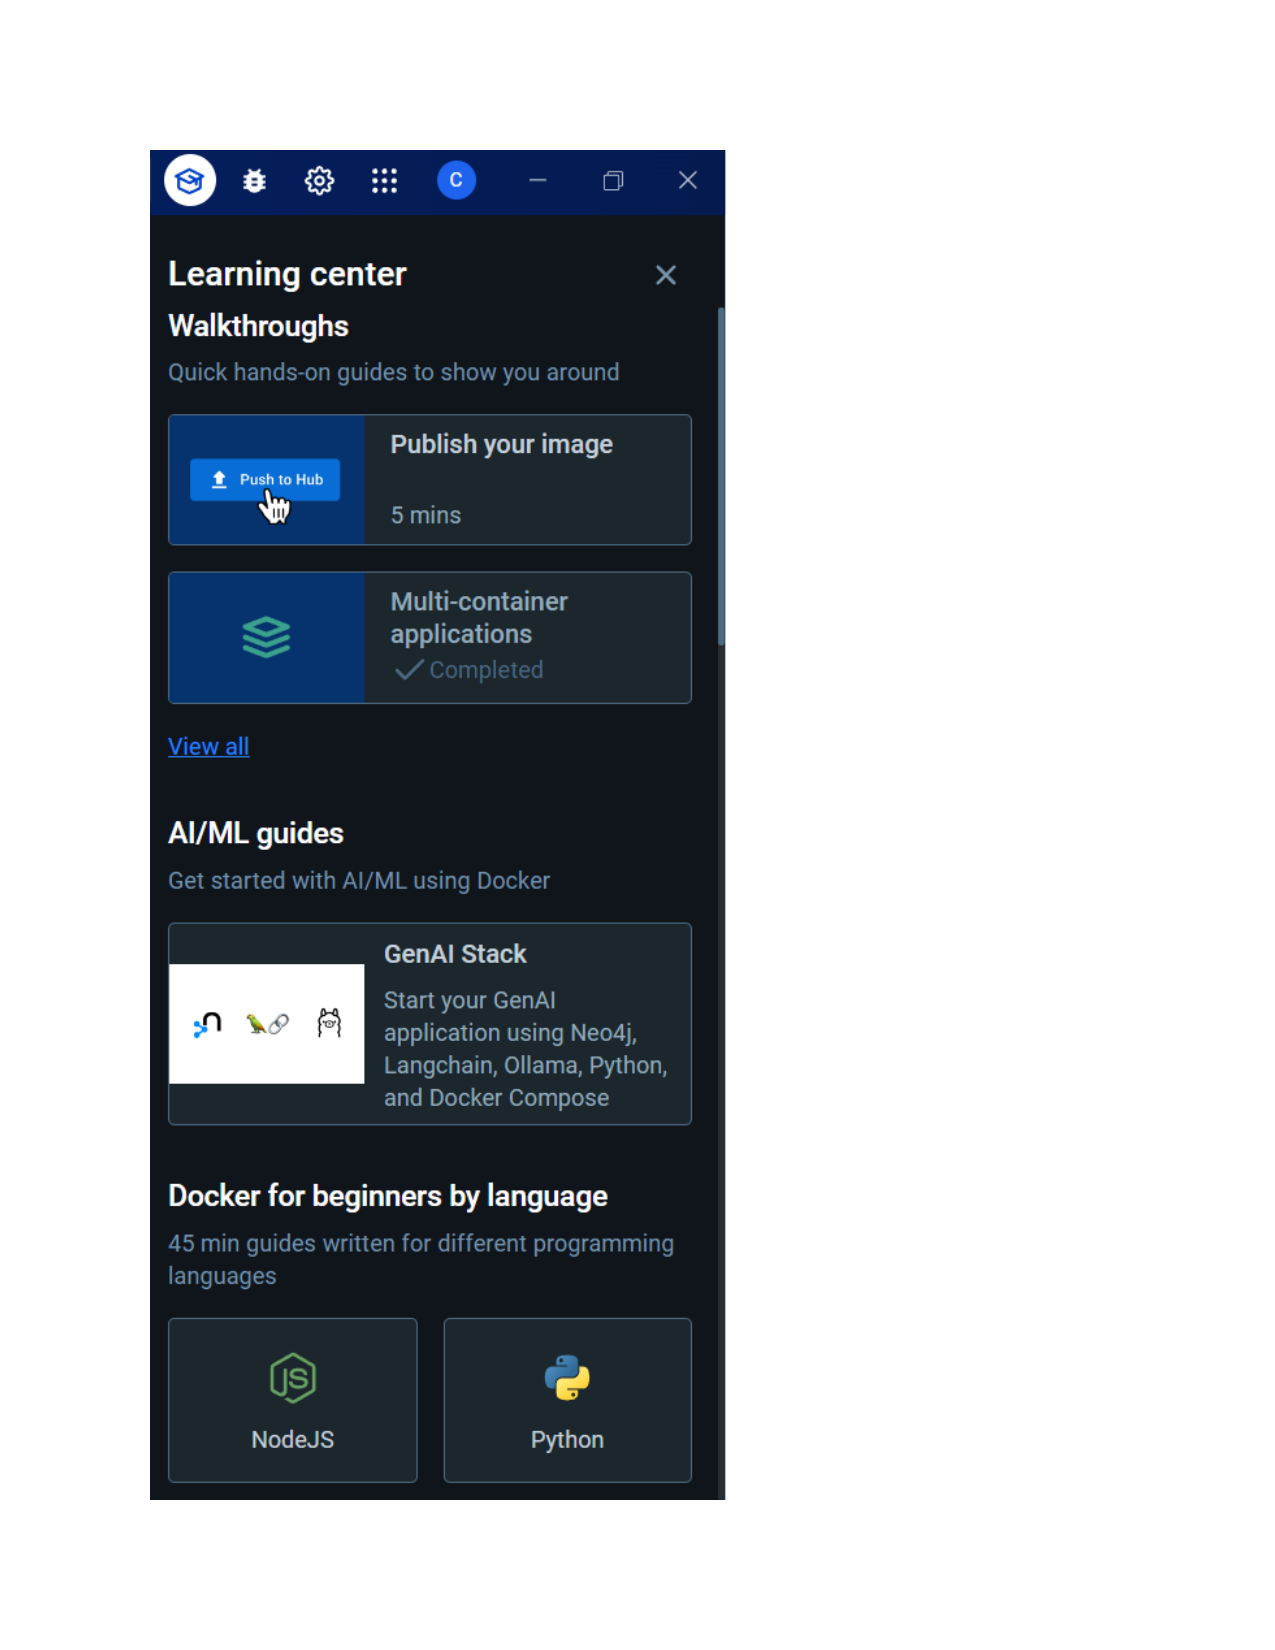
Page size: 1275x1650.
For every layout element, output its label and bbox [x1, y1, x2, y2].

picture [150, 150, 726, 1500]
